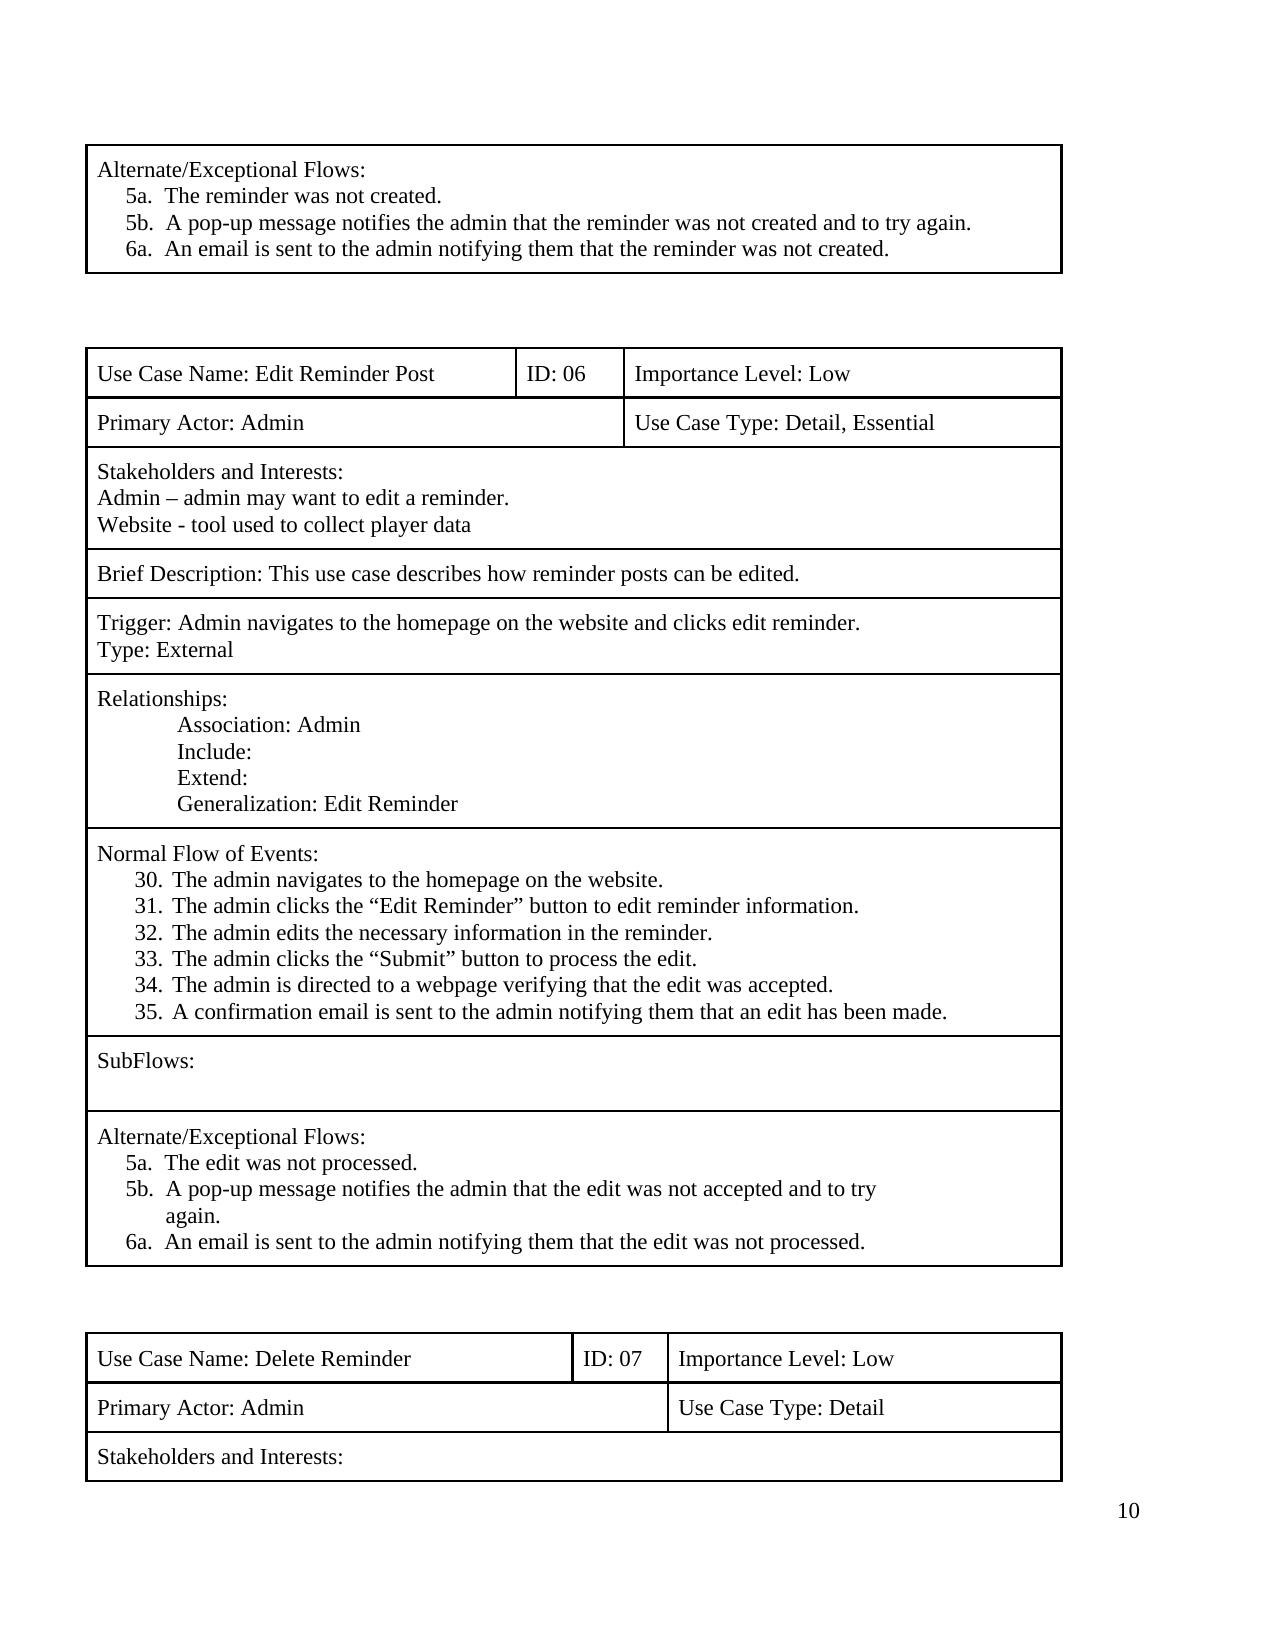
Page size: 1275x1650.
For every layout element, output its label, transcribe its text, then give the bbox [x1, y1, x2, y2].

table_cell Brief Description: This use case describes how reminder posts can be edited. [88, 550, 1060, 597]
table_cell Normal Flow of Events: The admin navigates to the homepage on the website. The admin clicks the “Edit Reminder” button to edit reminder information. The admin edits the necessary information in the reminder. The admin clicks the “Submit” button to process the edit. The admin is directed to a webpage verifying that the edit was accepted. A confirmation email is sent to the admin notifying them that an edit has been made. [88, 829, 1060, 1034]
table_header ID: 07 [574, 1334, 667, 1381]
table_cell Primary Actor: Admin [88, 399, 623, 446]
table_header Importance Level: Low [669, 1334, 1060, 1381]
table_cell Alternate/Exceptional Flows: 5a. The edit was not processed. 5b. A pop-up message notifies the admin that the edit was not accepted and to try again. 6a. An email is sent to the admin notifying them that the edit was not processed. [88, 1112, 1060, 1265]
table_cell Stakeholders and Interests: Admin – admin may want to edit a reminder. Website - tool used to collect player data [88, 448, 1060, 548]
table_cell Use Case Type: Detail [669, 1384, 1060, 1431]
table_cell Primary Actor: Admin [88, 1384, 667, 1431]
table_cell SubFlows: [88, 1037, 1060, 1110]
table_cell Relationships: Association: Admin Include: Extend: Generalization: Edit Reminder [88, 675, 1060, 827]
table_header Use Case Name: Edit Reminder Post [88, 349, 515, 396]
table_header ID: 06 [517, 349, 623, 396]
table_cell Trigger: Admin navigates to the homepage on the website and clicks edit reminder. Type: External [88, 599, 1060, 672]
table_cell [88, 1433, 1060, 1480]
table_cell Use Case Type: Detail, Essential [625, 399, 1060, 446]
table_cell Alternate/Exceptional Flows: 5a. The reminder was not created. 5b. A pop-up message notifies the admin that the reminder was not created and to try again. 6a. An email is sent to the admin notifying them that the reminder was not created. [88, 146, 1060, 272]
table_header Importance Level: Low [625, 349, 1060, 396]
table_header Use Case Name: Delete Reminder [88, 1334, 571, 1381]
